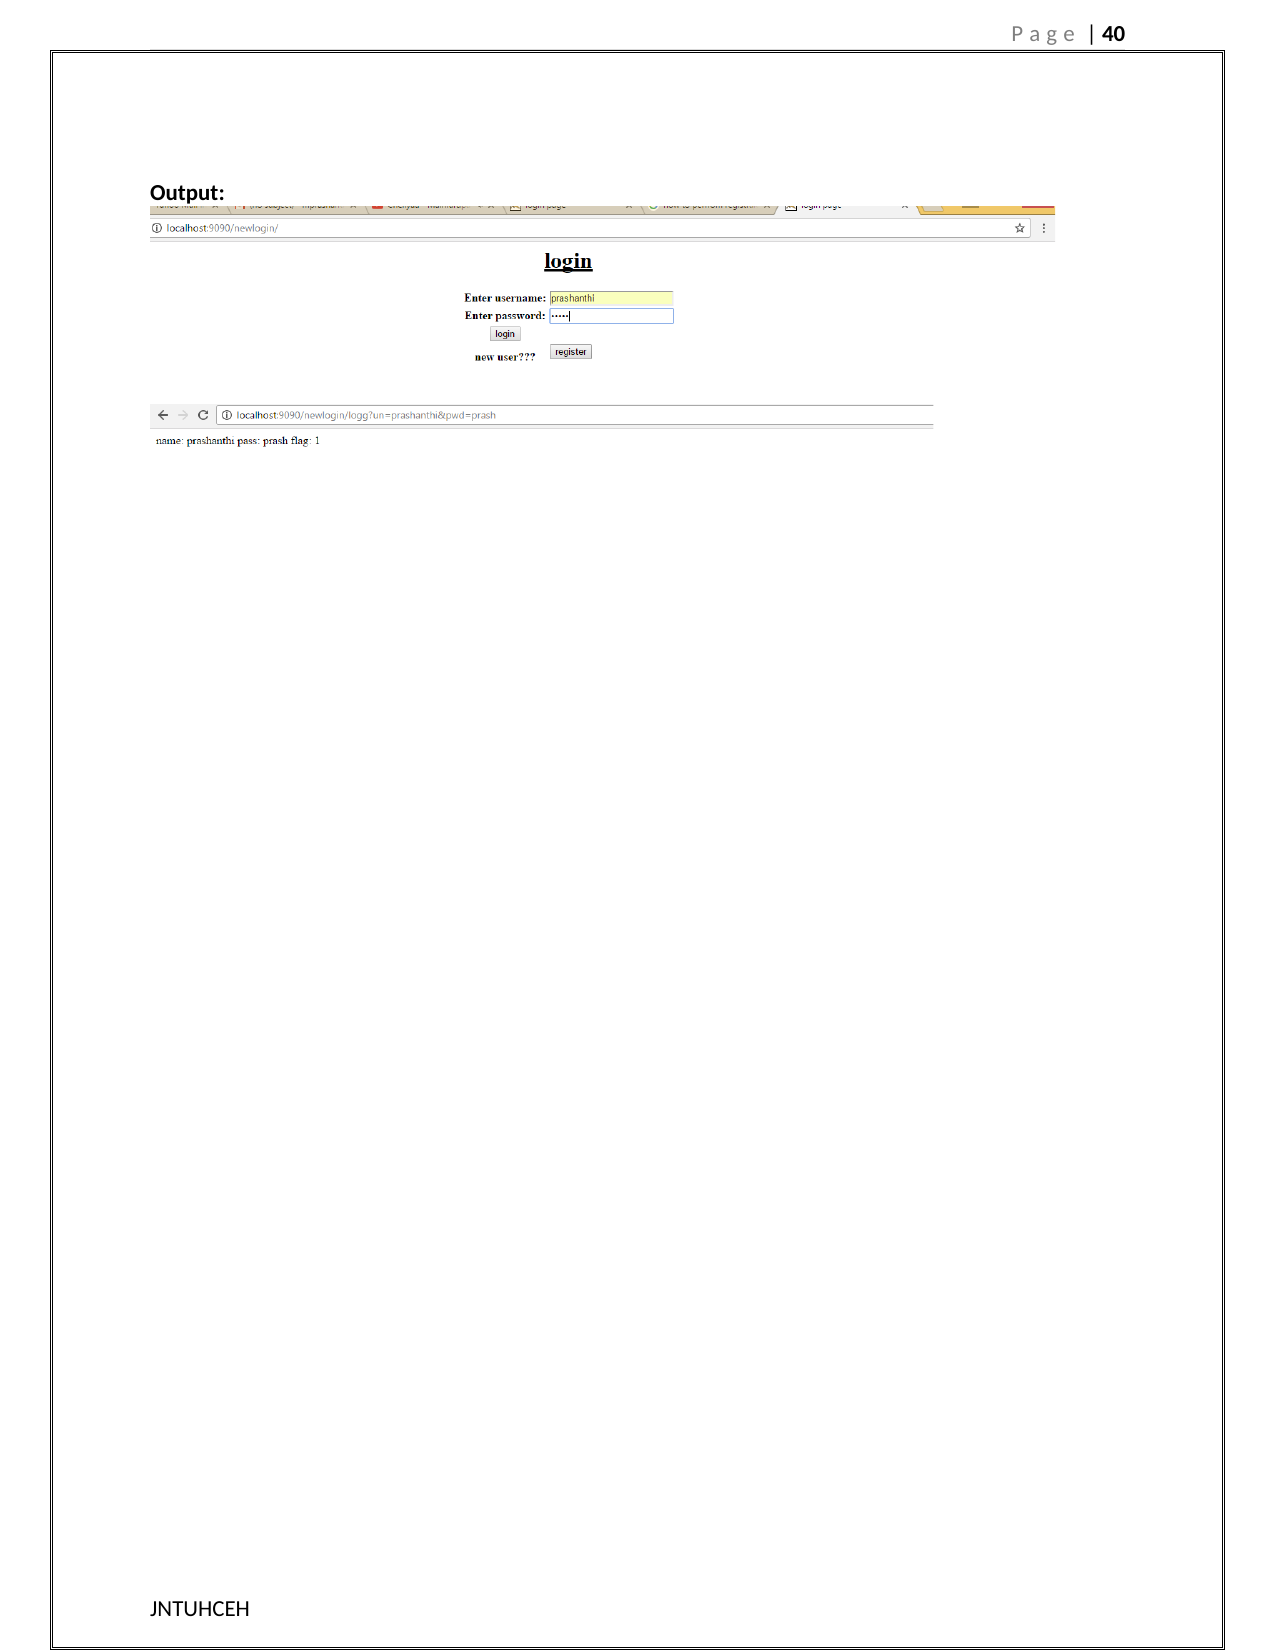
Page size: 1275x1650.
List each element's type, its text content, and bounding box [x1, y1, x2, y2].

picture [150, 206, 1056, 703]
text Output: [150, 178, 1125, 206]
